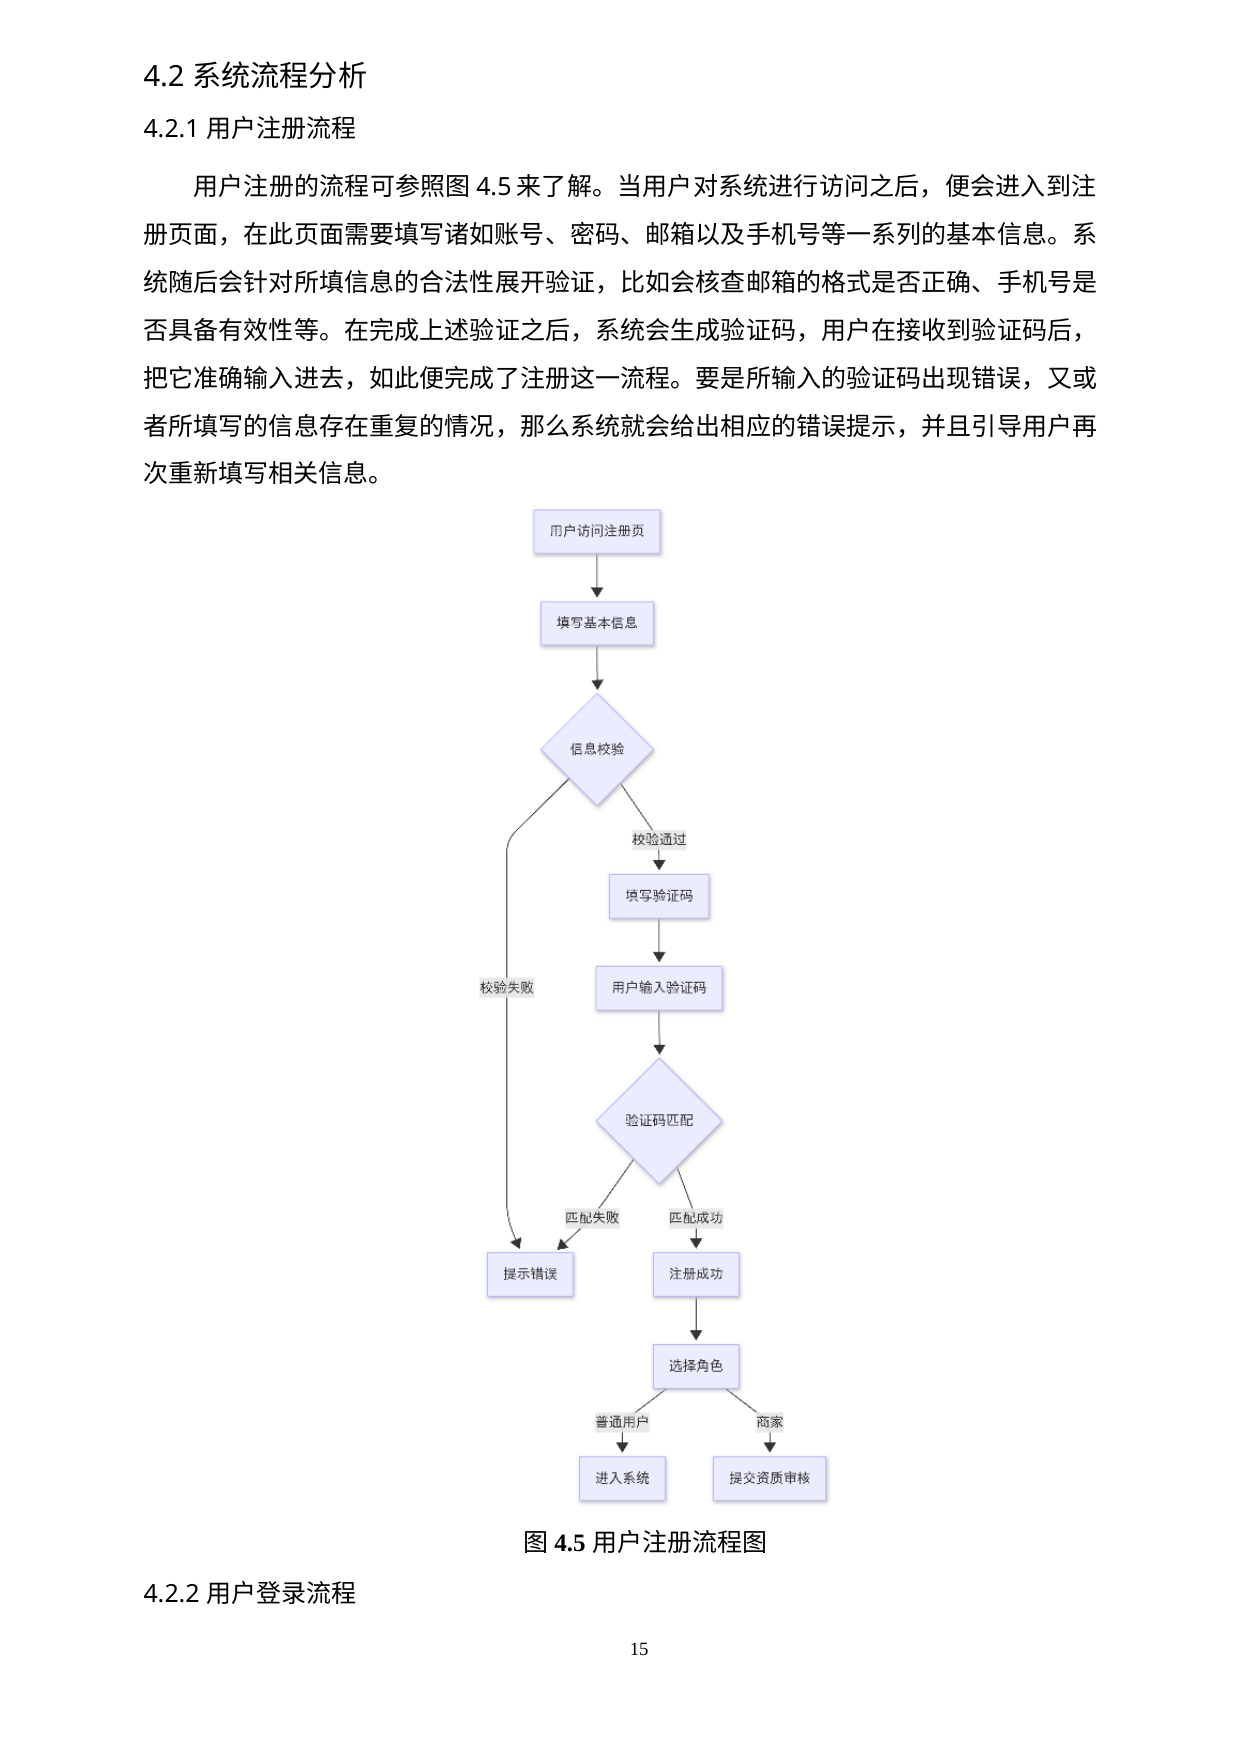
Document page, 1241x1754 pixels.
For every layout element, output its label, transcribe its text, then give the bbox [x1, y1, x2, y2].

subtitle 用户登录流程 [143, 1574, 1097, 1610]
subtitle 用户注册流程 [143, 108, 1097, 144]
picture [472, 502, 836, 1514]
text 用户注册的流程可参照图4.5来了解。当用户对系统进行访问之后，便会进入到注册页面，在此页面需要填写诸如账号、密码、邮箱以及手机号等一系列的基本信息。系统随后会针对所填信息的合法性展开验证，比如会核查邮箱的格式是否正确、手机号是否具备有效性等。在完成上述验证之后，系统会生成验证码，用户在接收到验证码后，把它准确输入进去，如此便完成了注册这一流程。要是所输入的验证码出现错误，又或者所填写的信息存在重复的情况，那么系统就会给出相应的错误提示，并且引导用户再次重新填写相关信息。 [143, 157, 1097, 492]
subtitle 系统流程分析 [143, 48, 1097, 96]
